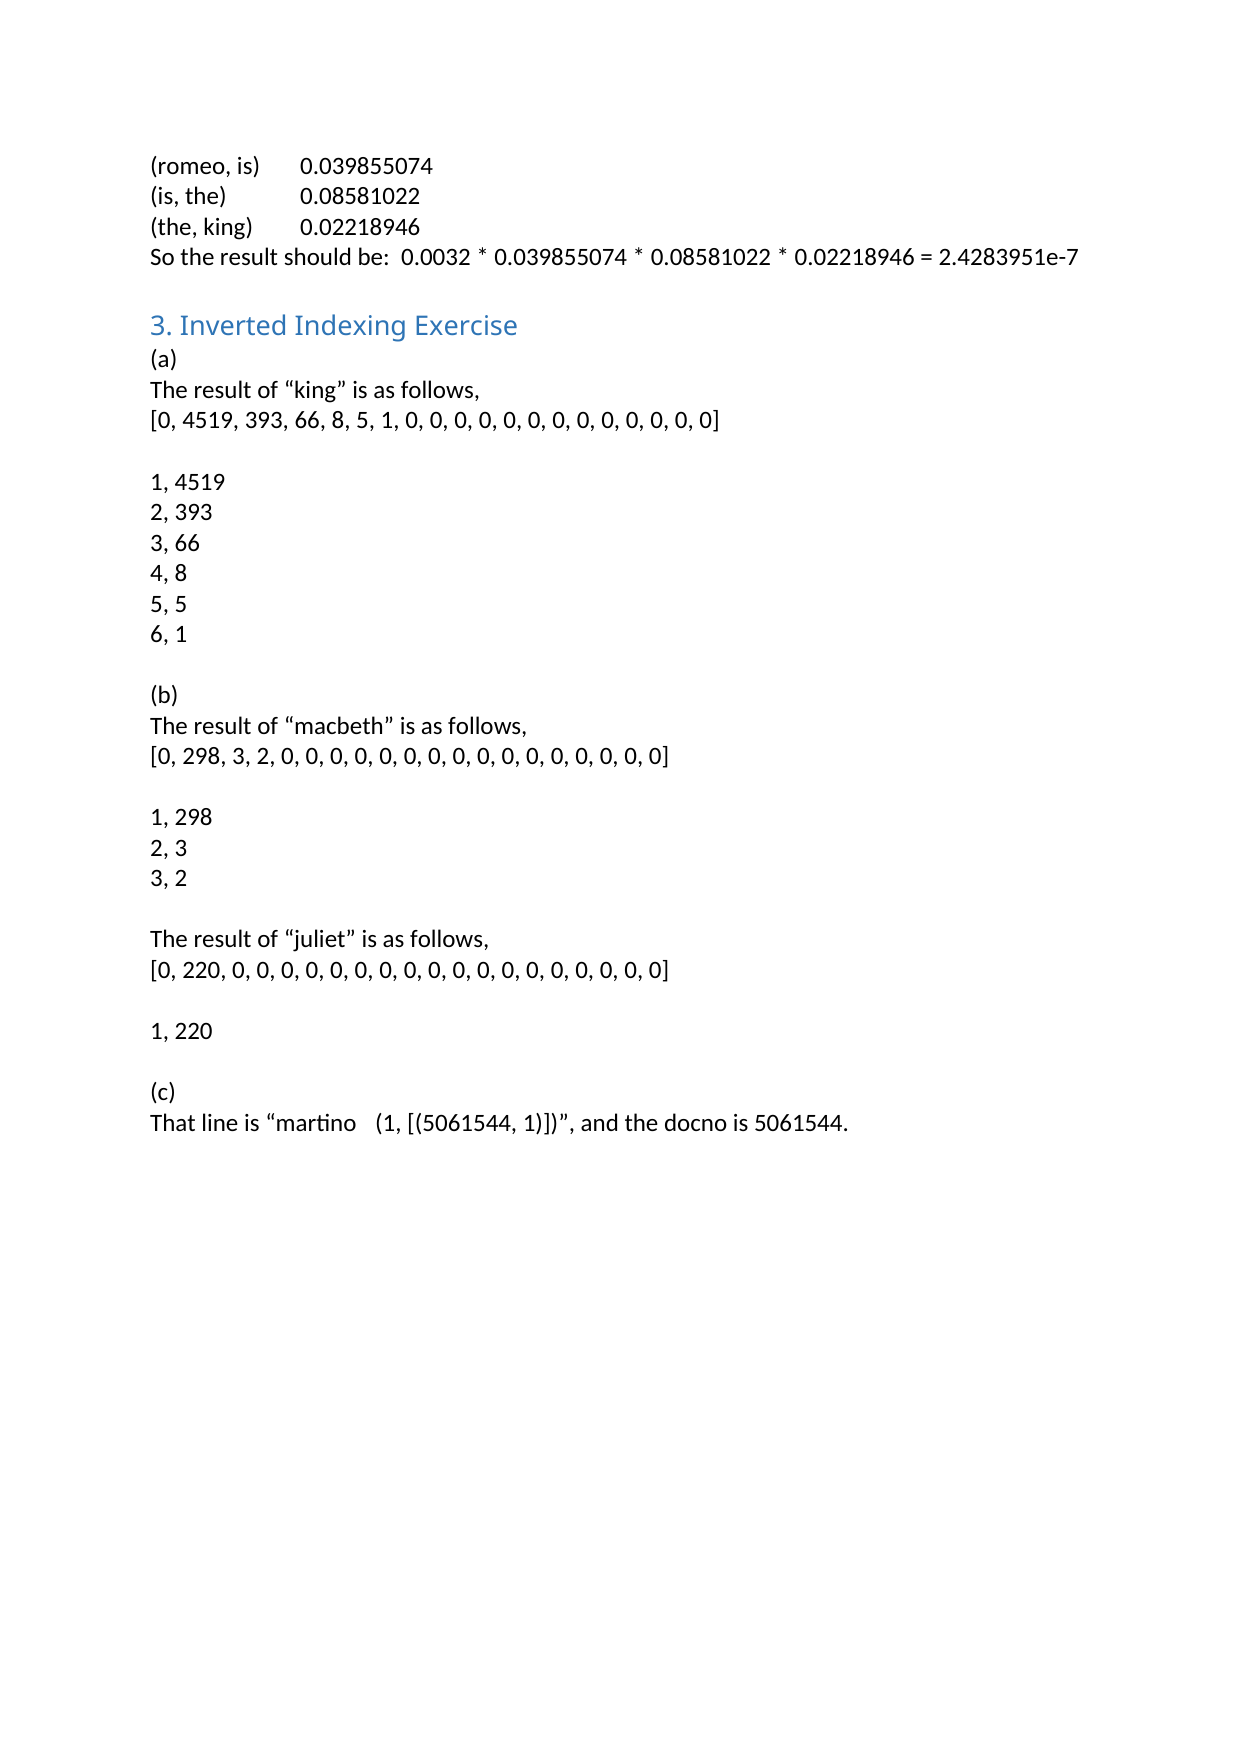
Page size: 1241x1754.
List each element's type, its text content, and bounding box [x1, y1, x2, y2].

text 1, 4519 [150, 466, 1090, 496]
text The result of “juliet” is as follows, [150, 923, 1090, 954]
text The result of “king” is as follows, [150, 374, 1090, 405]
text [0, 298, 3, 2, 0, 0, 0, 0, 0, 0, 0, 0, 0, 0, 0, 0, 0, 0, 0, 0] [150, 740, 1090, 771]
text 1, 298 [150, 801, 1090, 832]
text 5, 5 [150, 588, 1090, 618]
text (romeo, is) 0.039855074 [150, 150, 1090, 181]
text That line is “martino (1, [(5061544, 1)])”, and the docno is 5061544. [150, 1107, 1090, 1137]
text (is, the) 0.08581022 [150, 181, 1090, 211]
text 1, 220 [150, 1015, 1090, 1046]
text 6, 1 [150, 618, 1090, 649]
text [0, 220, 0, 0, 0, 0, 0, 0, 0, 0, 0, 0, 0, 0, 0, 0, 0, 0, 0, 0] [150, 954, 1090, 984]
text 3, 66 [150, 527, 1090, 557]
text 3, 2 [150, 862, 1090, 893]
text [0, 4519, 393, 66, 8, 5, 1, 0, 0, 0, 0, 0, 0, 0, 0, 0, 0, 0, 0, 0] [150, 405, 1090, 435]
text (b) [150, 679, 1090, 710]
text (c) [150, 1076, 1090, 1107]
text 2, 393 [150, 496, 1090, 527]
text 2, 3 [150, 832, 1090, 862]
subtitle 3. Inverted Indexing Exercise [150, 307, 1090, 344]
text 4, 8 [150, 557, 1090, 588]
text So the result should be: 0.0032 * 0.039855074 * 0.08581022 * 0.02218946 = 2.4283951e-7 [150, 242, 1090, 272]
text The result of “macbeth” is as follows, [150, 710, 1090, 740]
text (a) [150, 344, 1090, 374]
text (the, king) 0.02218946 [150, 211, 1090, 242]
